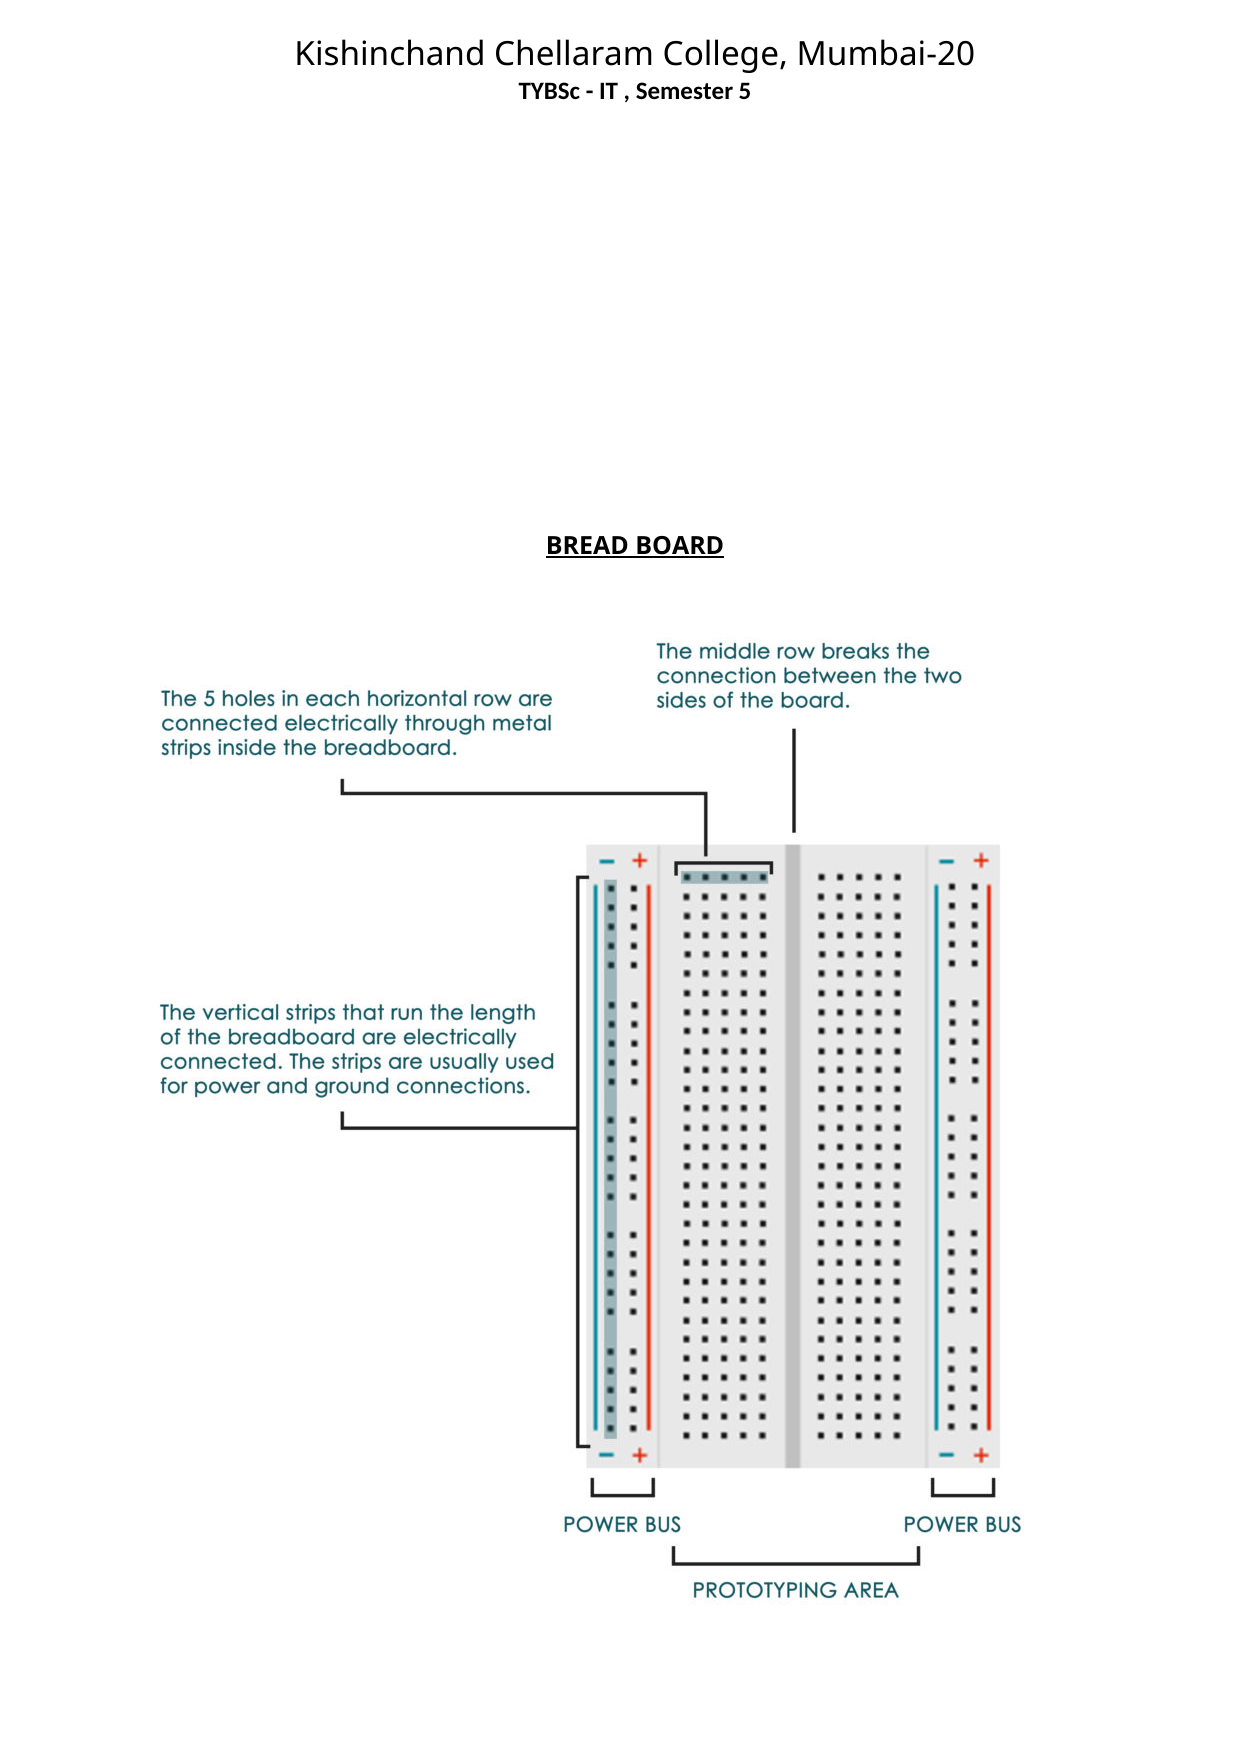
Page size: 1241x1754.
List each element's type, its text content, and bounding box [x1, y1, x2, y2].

text BREAD BOARD [89, 528, 1181, 562]
picture [88, 606, 1099, 1629]
